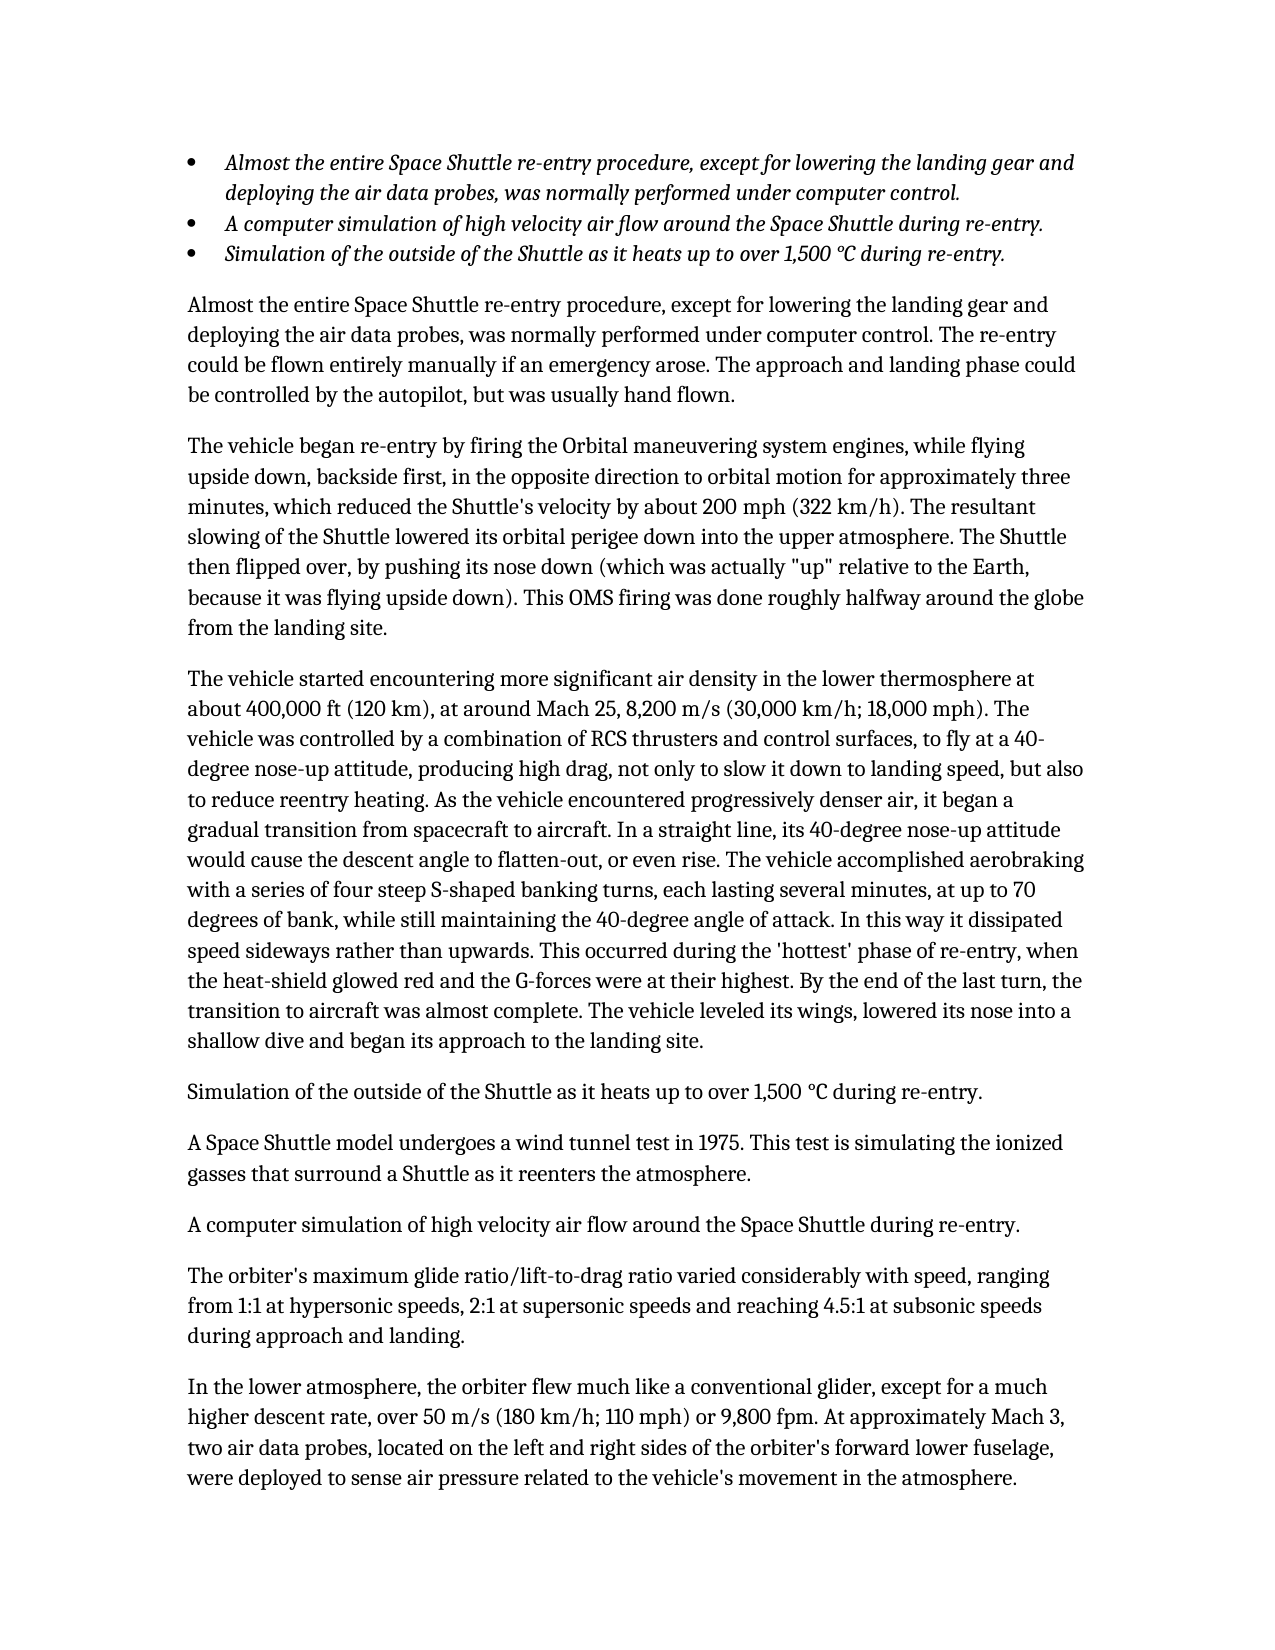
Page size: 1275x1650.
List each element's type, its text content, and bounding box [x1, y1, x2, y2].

list A computer simulation of high velocity air flow around the Space Shuttle during re-entry. [187, 210, 1087, 237]
text In the lower atmosphere, the orbiter flew much like a conventional glider, except for a much higher descent rate, over 50 m/s (180 km/h; 110 mph) or 9,800 fpm. At approximately Mach 3, two air data probes, located on the left and right sides of the orbiter's forward lower fuselage, were deployed to sense air pressure related to the vehicle's movement in the atmosphere. [187, 1374, 1087, 1491]
text Simulation of the outside of the Shuttle as it heats up to over 1,500 °C during re-entry. [187, 1079, 1087, 1106]
text The orbiter's maximum glide ratio/lift-to-drag ratio varied considerably with speed, ranging from 1:1 at hypersonic speeds, 2:1 at supersonic speeds and reaching 4.5:1 at subsonic speeds during approach and landing. [187, 1262, 1087, 1349]
text The vehicle began re-entry by firing the Orbital maneuvering system engines, while flying upside down, backside first, in the opposite direction to orbital motion for approximately three minutes, which reduced the Shuttle's velocity by about 200 mph (322 km/h). The resultant slowing of the Shuttle lowered its orbital perigee down into the upper atmosphere. The Shuttle then flipped over, by pushing its nose down (which was actually "up" relative to the Earth, because it was flying upside down). This OMS firing was done roughly halfway around the globe from the landing site. [187, 433, 1087, 641]
text A computer simulation of high velocity air flow around the Space Shuttle during re-entry. [187, 1211, 1087, 1238]
text A Space Shuttle model undergoes a wind tunnel test in 1975. This test is simulating the ionized gasses that surround a Shuttle as it reenters the atmosphere. [187, 1130, 1087, 1187]
list Simulation of the outside of the Shuttle as it heats up to over 1,500 °C during re-entry. [187, 241, 1087, 267]
text Almost the entire Space Shuttle re-entry procedure, except for lowering the landing gear and deploying the air data probes, was normally performed under computer control. The re-entry could be flown entirely manually if an emergency arose. The approach and landing phase could be controlled by the autopilot, but was usually hand flown. [187, 292, 1087, 409]
list Almost the entire Space Shuttle re-entry procedure, except for lowering the landing gear and deploying the air data probes, was normally performed under computer control. [187, 150, 1087, 207]
text The vehicle started encountering more significant air density in the lower thermosphere at about 400,000 ft (120 km), at around Mach 25, 8,200 m/s (30,000 km/h; 18,000 mph). The vehicle was controlled by a combination of RCS thrusters and control surfaces, to fly at a 40-degree nose-up attitude, producing high drag, not only to slow it down to landing speed, but also to reduce reentry heating. As the vehicle encountered progressively denser air, it began a gradual transition from spacecraft to aircraft. In a straight line, its 40-degree nose-up attitude would cause the descent angle to flatten-out, or even rise. The vehicle accomplished aerobraking with a series of four steep S-shaped banking turns, each lasting several minutes, at up to 70 degrees of bank, while still maintaining the 40-degree angle of attack. In this way it dissipated speed sideways rather than upwards. This occurred during the 'hottest' phase of re-entry, when the heat-shield glowed red and the G-forces were at their highest. By the end of the last turn, the transition to aircraft was almost complete. The vehicle leveled its wings, lowered its nose into a shallow dive and began its approach to the landing site. [187, 666, 1087, 1054]
